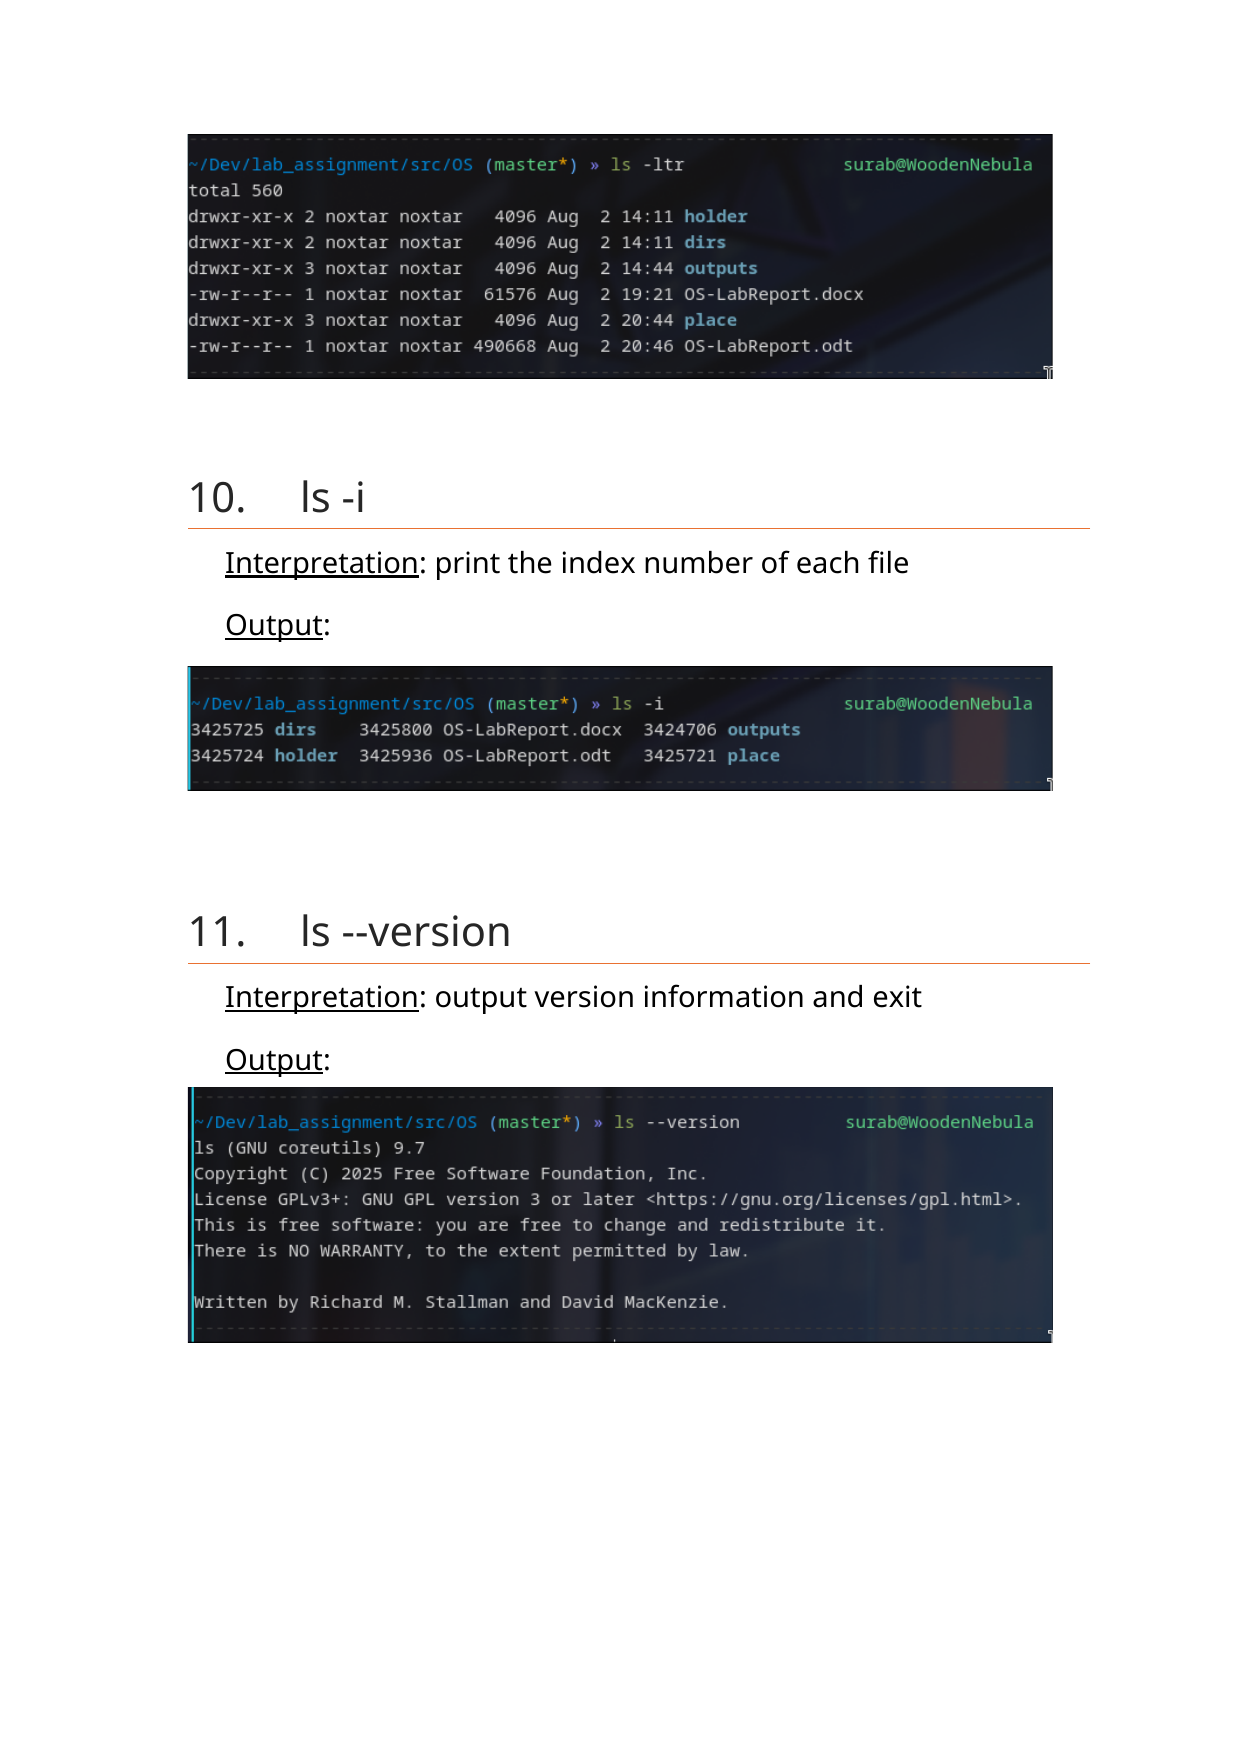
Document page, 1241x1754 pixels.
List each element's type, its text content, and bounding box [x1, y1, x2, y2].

picture [187, 1087, 1053, 1343]
picture [187, 134, 1053, 379]
subtitle ls --version [187, 902, 1090, 964]
text Output: [225, 604, 1090, 644]
subtitle ls -i [187, 467, 1090, 529]
text Interpretation: print the index number of each file [225, 542, 1090, 582]
text Output: [225, 1039, 1090, 1078]
text Interpretation: output version information and exit [225, 976, 1090, 1016]
picture [187, 666, 1053, 791]
